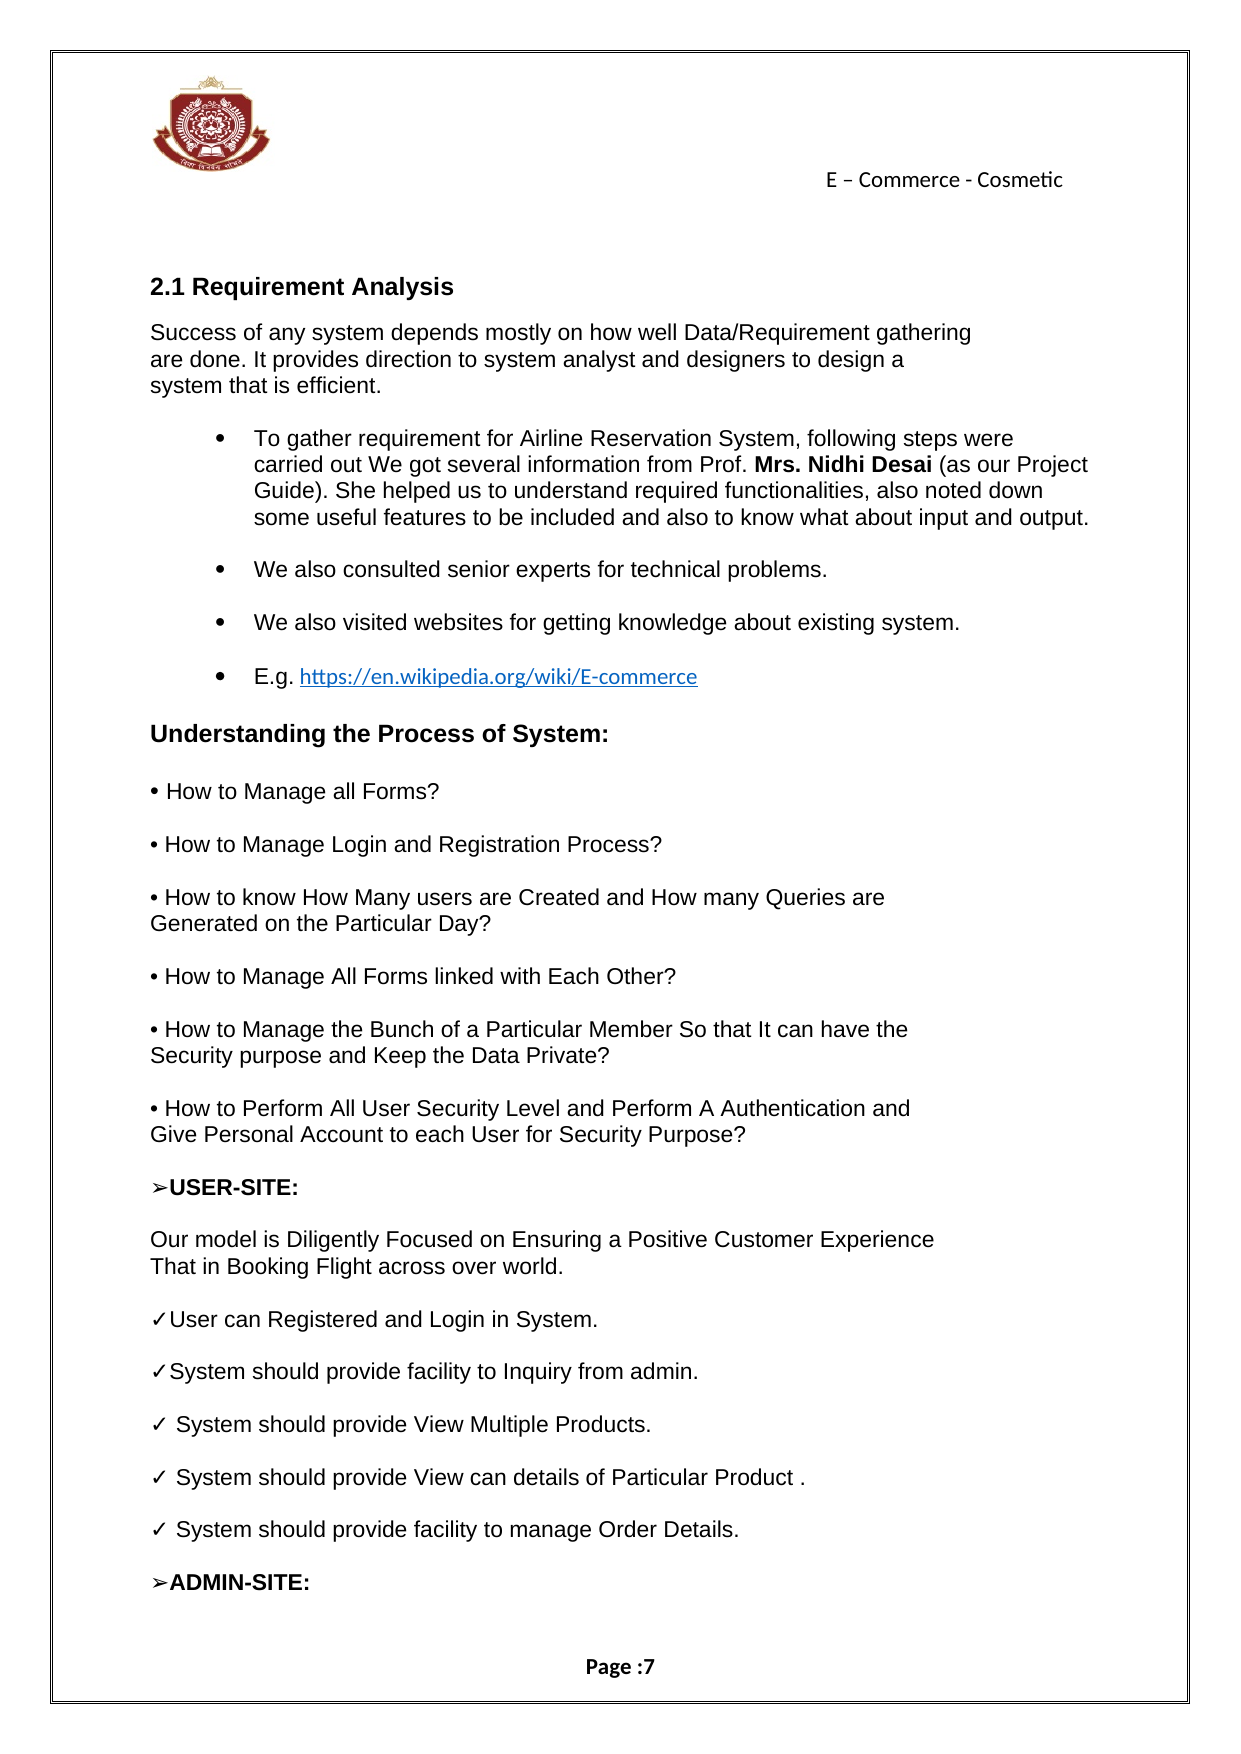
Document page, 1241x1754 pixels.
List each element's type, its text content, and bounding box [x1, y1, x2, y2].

list We also consulted senior experts for technical problems. [216, 556, 1090, 583]
text ✓System should provide facility to Inquiry from admin. [150, 1358, 1090, 1384]
text • How to Perform All User Security Level and Perform A Authentication and [150, 1095, 1090, 1121]
list We also visited websites for getting knowledge about existing system. [216, 609, 1090, 635]
text • How to Manage All Forms linked with Each Other? [150, 963, 1090, 989]
text ➢USER-SITE: [150, 1174, 1090, 1200]
text ✓ System should provide View can details of Particular Product . [150, 1464, 1090, 1490]
text ✓ System should provide facility to manage Order Details. [150, 1516, 1090, 1543]
text system that is efficient. [150, 372, 1090, 398]
text ✓User can Registered and Login in System. [150, 1306, 1090, 1332]
text Our model is Diligently Focused on Ensuring a Positive Customer Experience [150, 1226, 1090, 1253]
text are done. It provides direction to system analyst and designers to design a [150, 346, 1090, 372]
list E.g. https://en.wikipedia.org/wiki/E-commerce [216, 662, 1090, 690]
picture [150, 73, 275, 187]
text Success of any system depends mostly on how well Data/Requirement gathering [150, 319, 1090, 346]
list To gather requirement for Airline Reservation System, following steps were carried out We got several information from Prof. Mrs. Nidhi Desai (as our Project Guide). She helped us to understand required functionalities, also noted down some useful features to be included and also to know what about input and output. [216, 424, 1090, 530]
text ✓ System should provide View Multiple Products. [150, 1411, 1090, 1437]
text Give Personal Account to each User for Security Purpose? [150, 1121, 1090, 1147]
text That in Booking Flight across over world. [150, 1253, 1090, 1279]
text Generated on the Particular Day? [150, 910, 1090, 937]
text Understanding the Process of System: [150, 718, 1090, 747]
text • How to know How Many users are Created and How many Queries are [150, 884, 1090, 910]
text ➢ADMIN-SITE: [150, 1569, 1090, 1595]
text • How to Manage the Bunch of a Particular Member So that It can have the [150, 1016, 1090, 1042]
text • How to Manage all Forms? [150, 776, 1090, 805]
text Security purpose and Keep the Data Private? [150, 1042, 1090, 1068]
text 2.1 Requirement Analysis [150, 271, 1090, 300]
text • How to Manage Login and Registration Process? [150, 831, 1090, 857]
